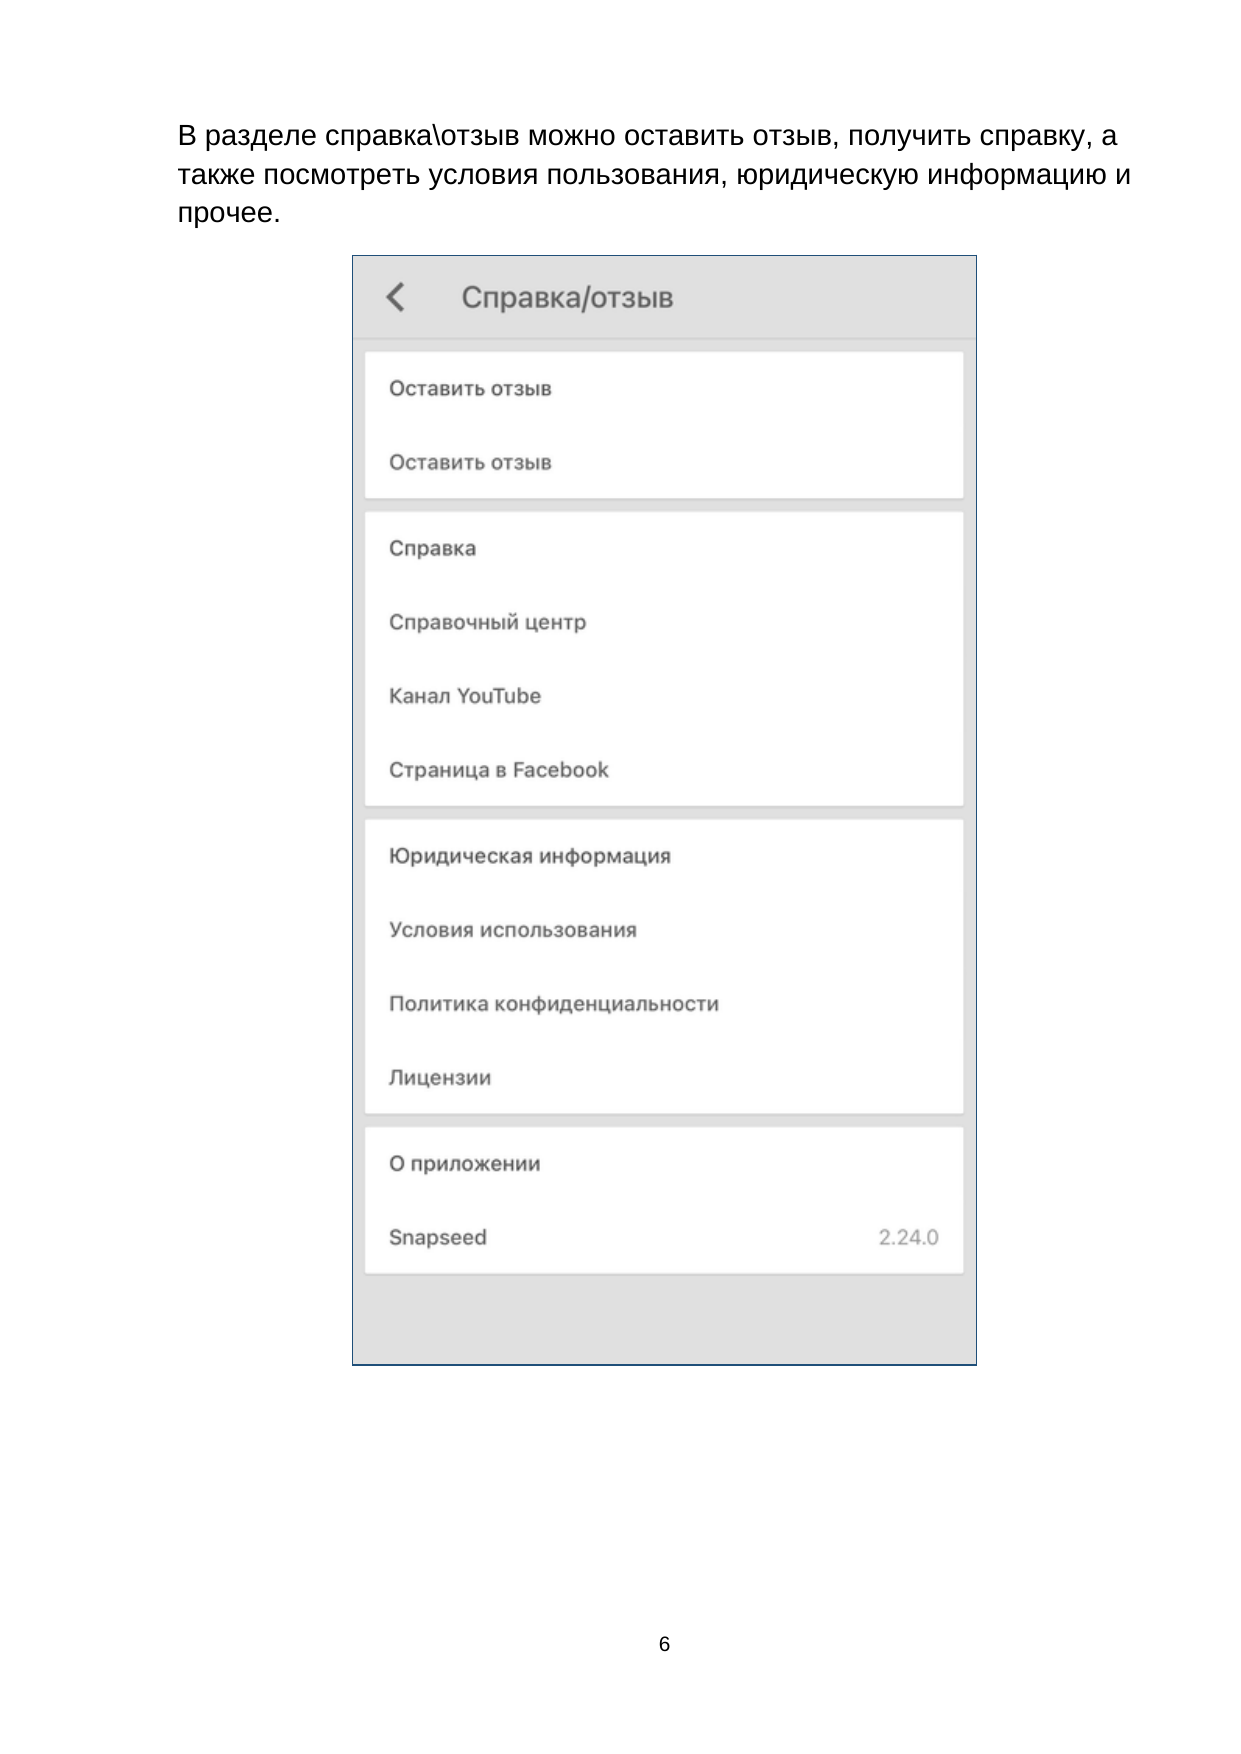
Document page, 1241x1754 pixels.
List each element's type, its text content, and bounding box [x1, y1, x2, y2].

text В разделе справка\отзыв можно оставить отзыв, получить справку, а также посмотреть условия пользования, юридическую информацию и прочее. [177, 118, 1152, 229]
picture [353, 256, 976, 1364]
